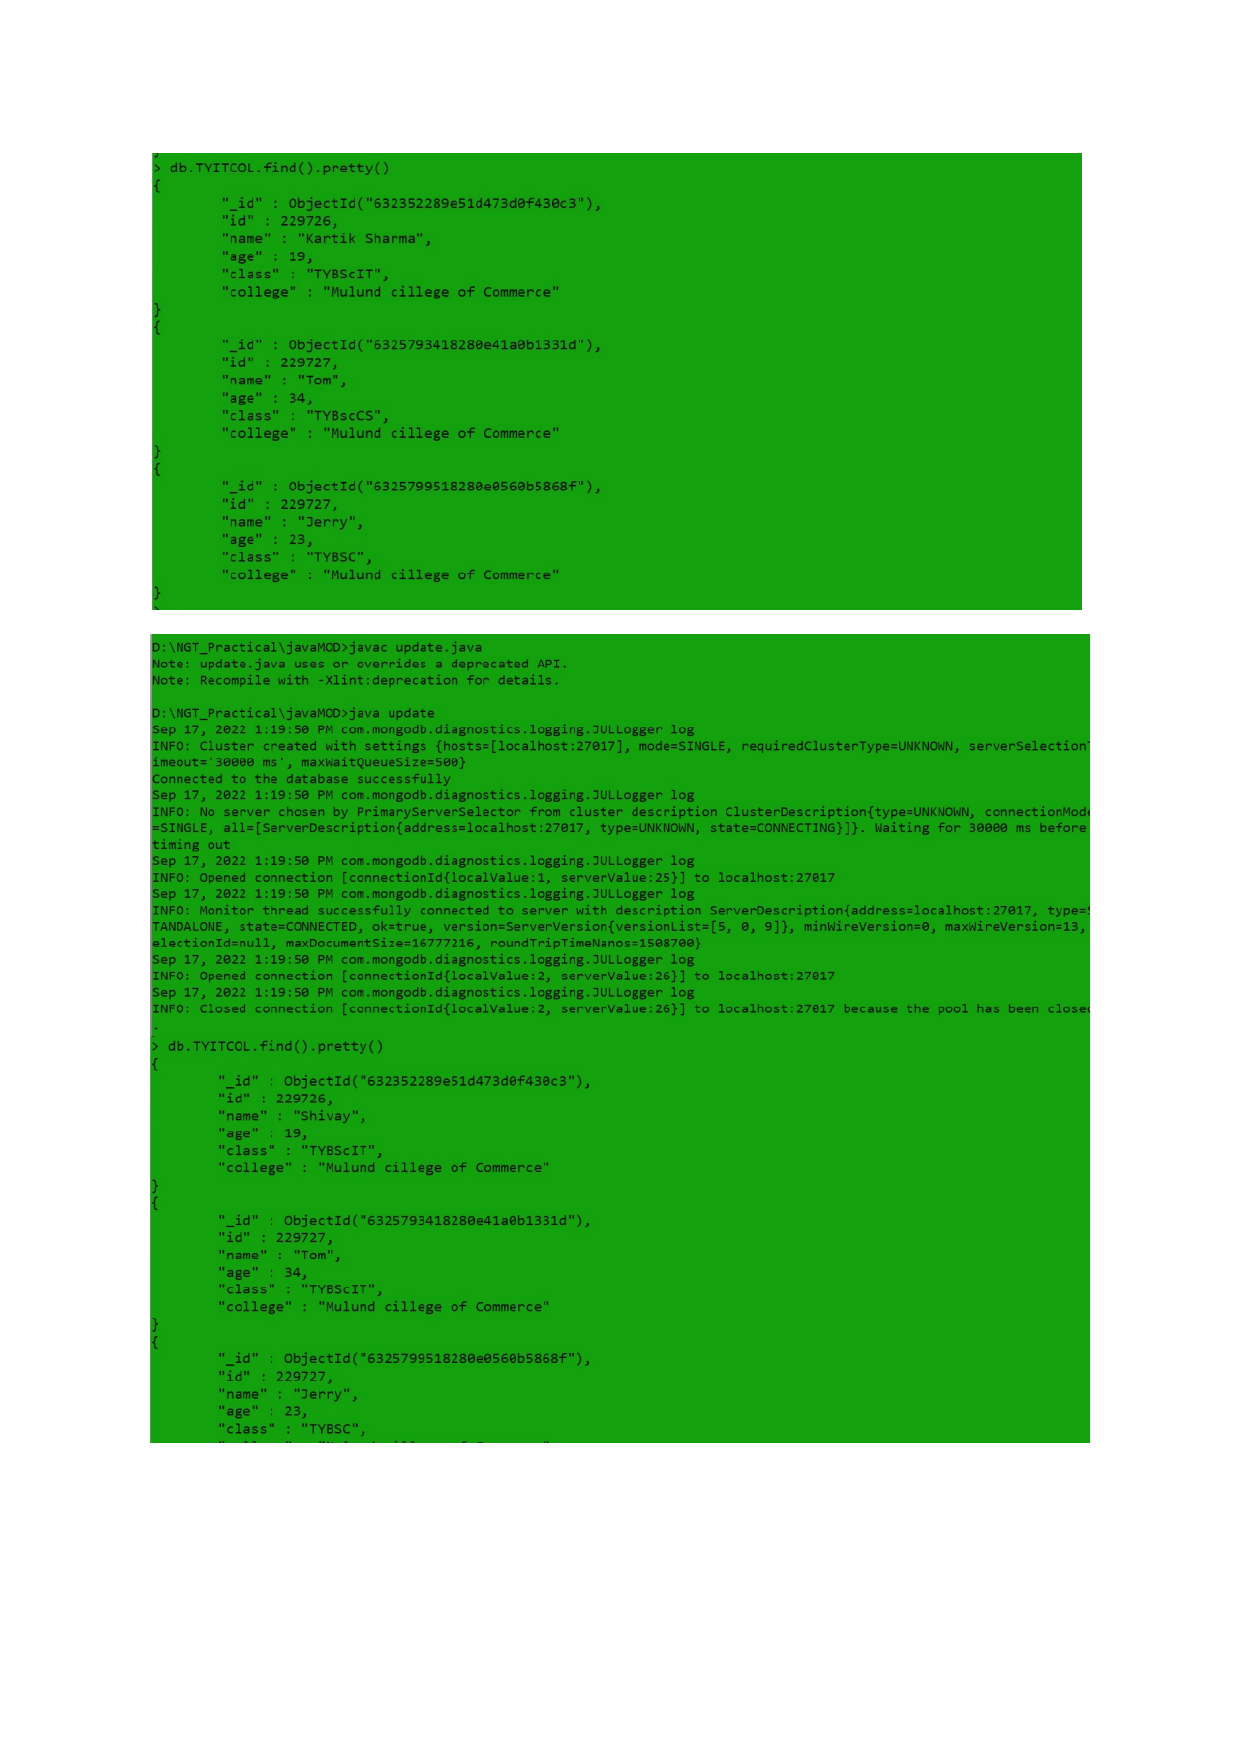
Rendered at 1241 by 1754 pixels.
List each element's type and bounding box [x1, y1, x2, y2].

picture [150, 150, 1091, 616]
picture [150, 634, 1091, 1443]
